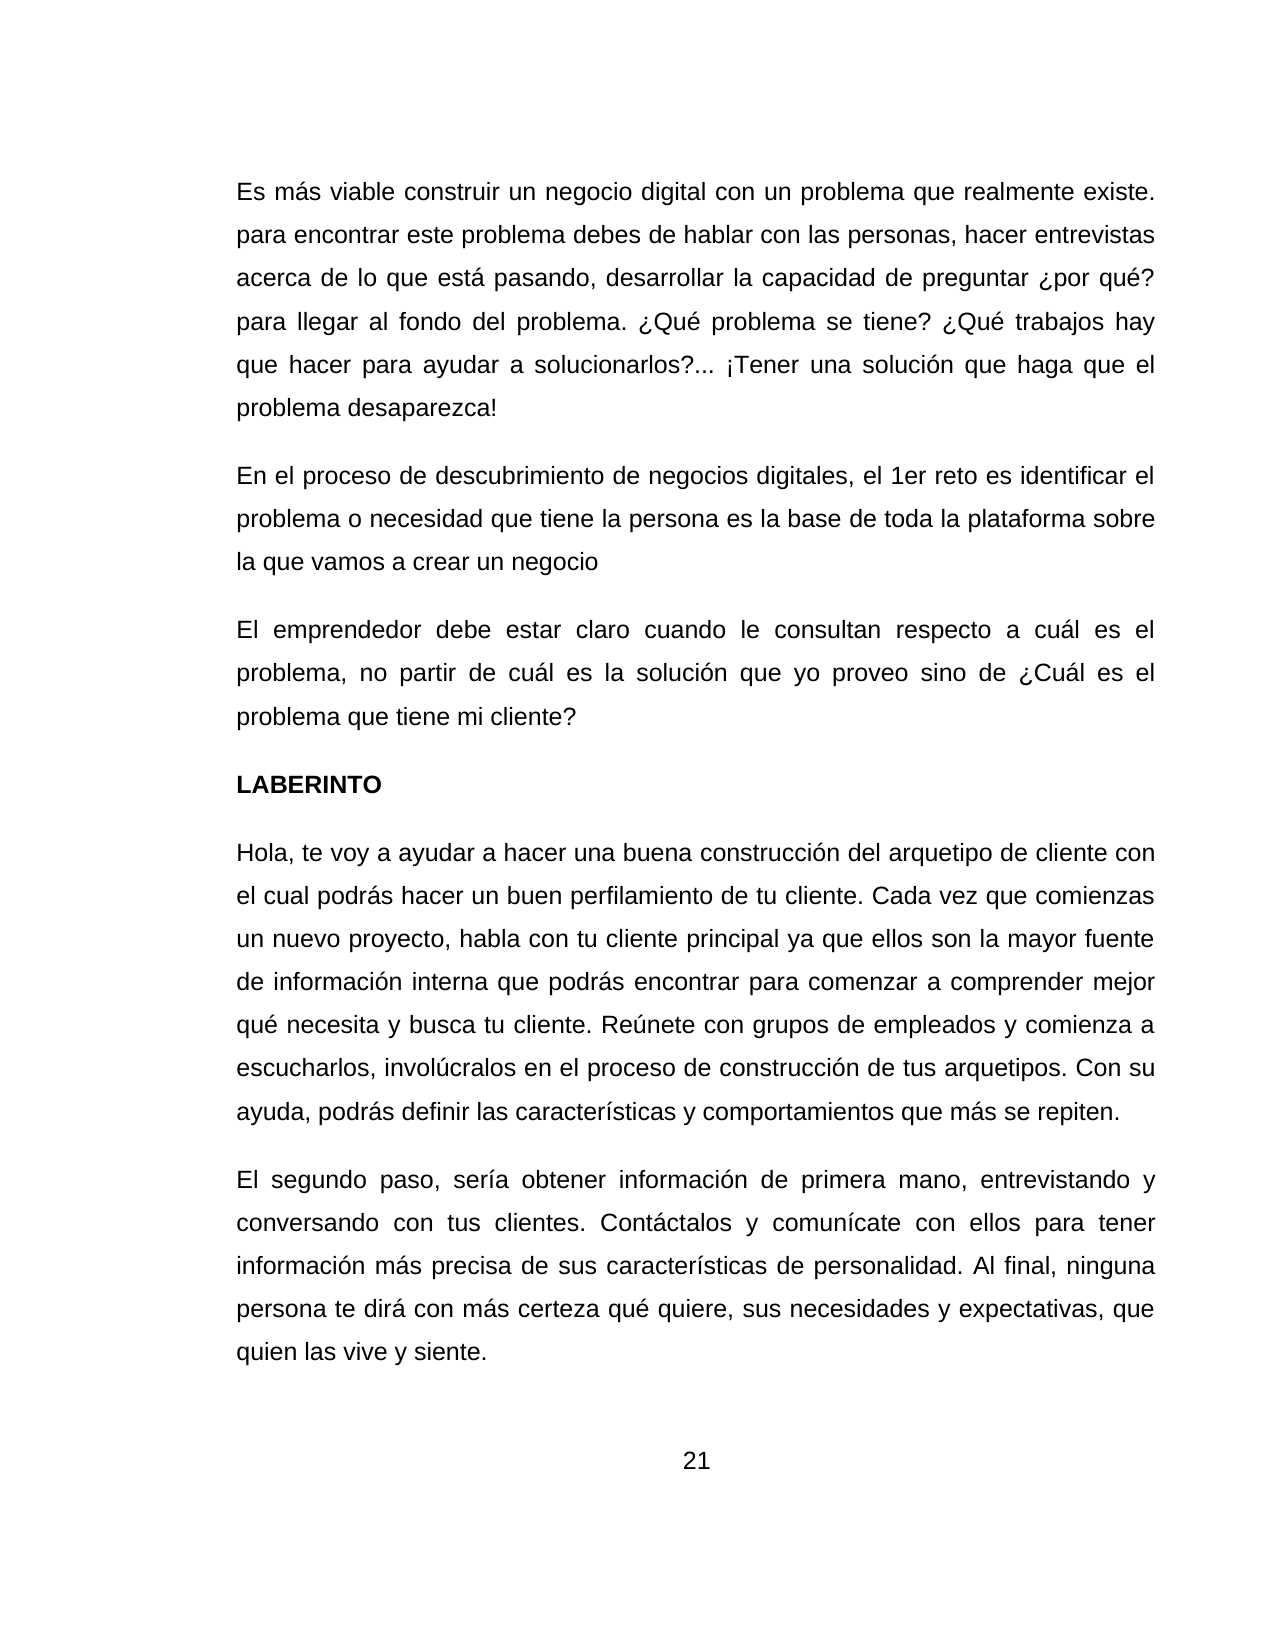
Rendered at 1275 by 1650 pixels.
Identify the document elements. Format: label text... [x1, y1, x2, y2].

text LABERINTO [236, 770, 1157, 798]
text Hola, te voy a ayudar a hacer una buena construcción del arquetipo de cliente con el cual podrás hacer un buen perfilamiento de tu cliente. Cada vez que comienzas un nuevo proyecto, habla con tu cliente principal ya que ellos son la mayor fuente de información interna que podrás encontrar para comenzar a comprender mejor qué necesita y busca tu cliente. Reúnete con grupos de empleados y comienza a escucharlos, involúcralos en el proceso de construcción de tus arquetipos. Con su ayuda, podrás definir las características y comportamientos que más se repiten. [236, 838, 1157, 1125]
text El segundo paso, sería obtener información de primera mano, entrevistando y conversando con tus clientes. Contáctalos y comunícate con ellos para tener información más precisa de sus características de personalidad. Al final, ninguna persona te dirá con más certeza qué quiere, sus necesidades y expectativas, que quien las vive y siente. [236, 1165, 1157, 1366]
text Es más viable construir un negocio digital con un problema que realmente existe. para encontrar este problema debes de hablar con las personas, hacer entrevistas acerca de lo que está pasando, desarrollar la capacidad de preguntar ¿por qué? para llegar al fondo del problema. ¿Qué problema se tiene? ¿Qué trabajos hay que hacer para ayudar a solucionarlos?... ¡Tener una solución que haga que el problema desaparezca! [236, 177, 1157, 422]
text El emprendedor debe estar claro cuando le consultan respecto a cuál es el problema, no partir de cuál es la solución que yo proveo sino de ¿Cuál es el problema que tiene mi cliente? [236, 615, 1157, 730]
text En el proceso de descubrimiento de negocios digitales, el 1er reto es identificar el problema o necesidad que tiene la persona es la base de toda la plataforma sobre la que vamos a crear un negocio [236, 461, 1157, 576]
